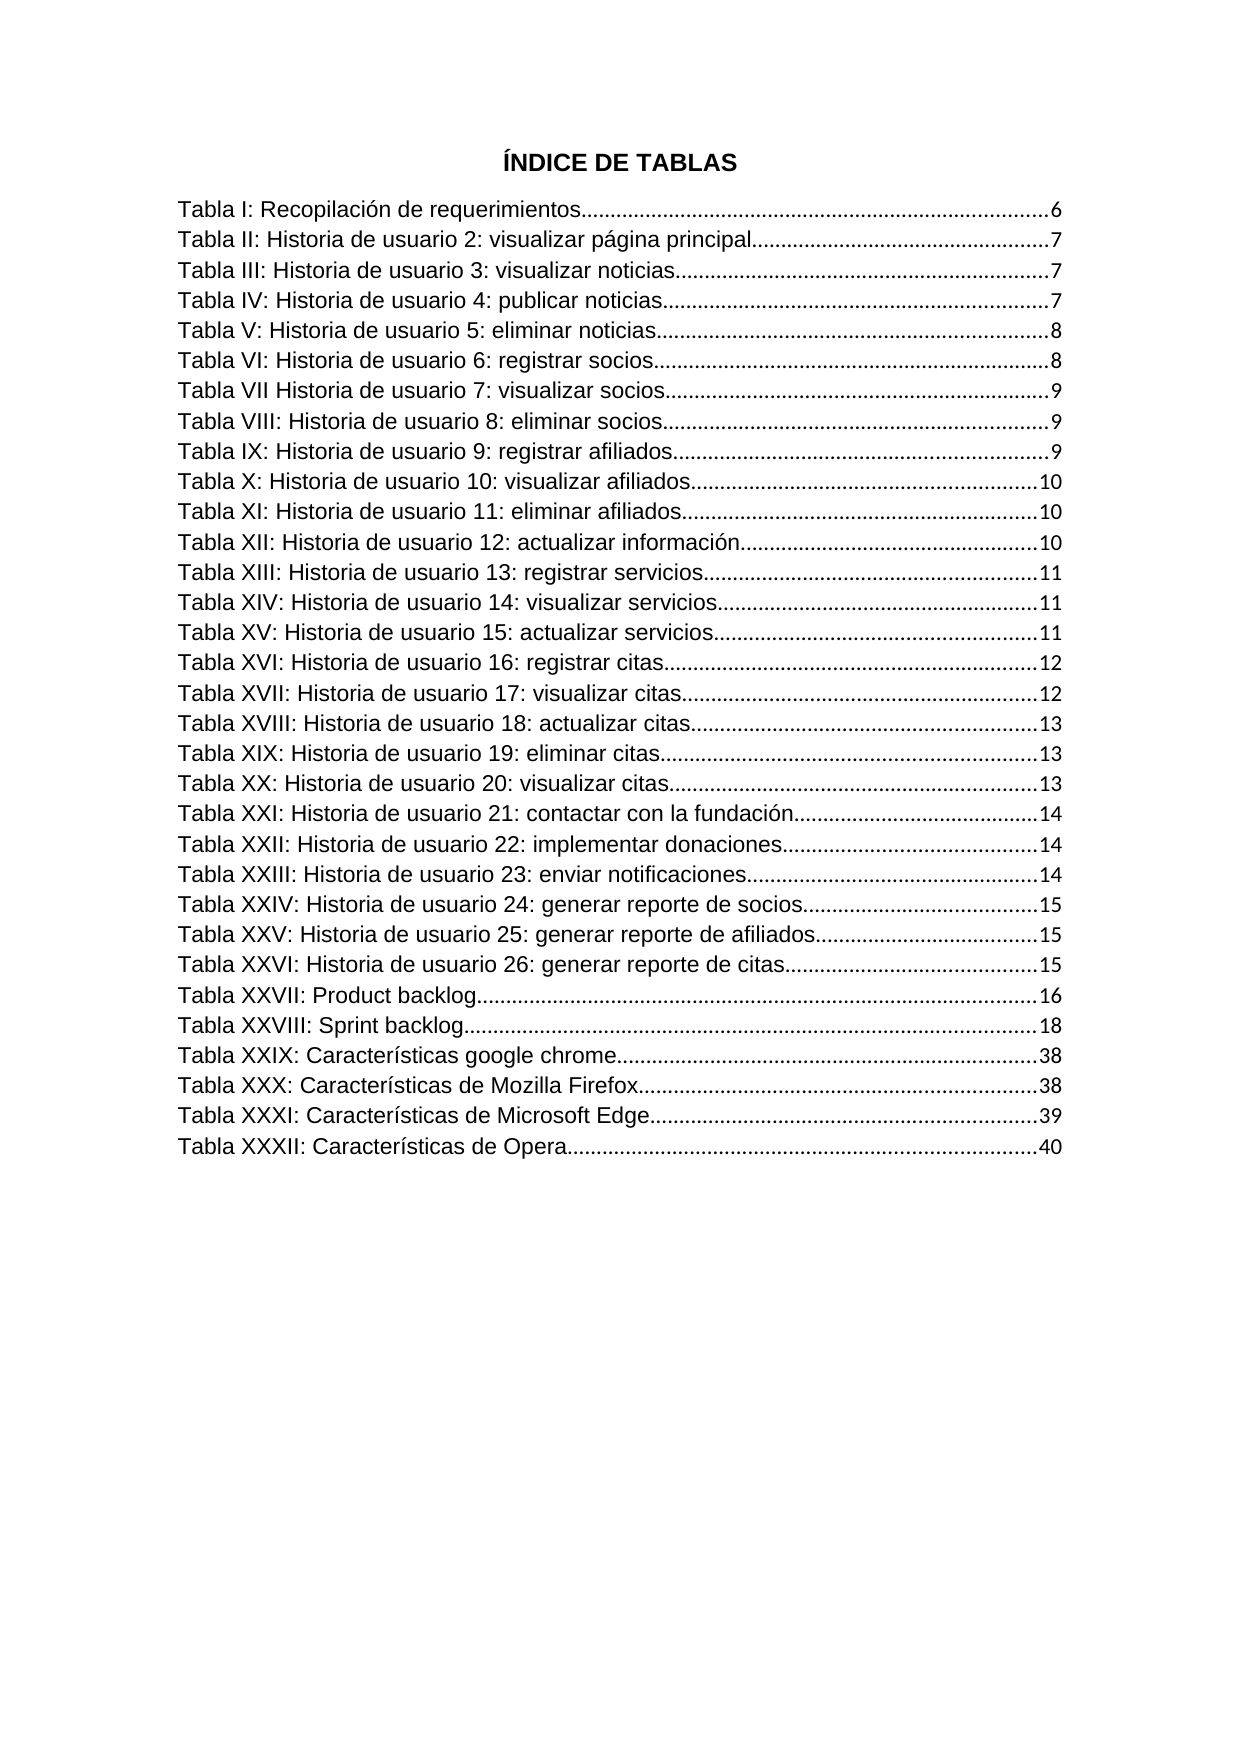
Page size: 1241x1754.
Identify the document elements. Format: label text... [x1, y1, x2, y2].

text Tabla XXV: Historia de usuario 25: generar reporte de afiliados 15 [177, 920, 1063, 948]
text Tabla VII Historia de usuario 7: visualizar socios 9 [177, 377, 1063, 404]
text ÍNDICE DE TABLAS [177, 148, 1063, 176]
text Tabla XII: Historia de usuario 12: actualizar información 10 [177, 528, 1063, 556]
text Tabla XV: Historia de usuario 15: actualizar servicios 11 [177, 618, 1063, 646]
text Tabla XXVII: Product backlog 16 [177, 981, 1063, 1009]
text Tabla XX: Historia de usuario 20: visualizar citas 13 [177, 769, 1063, 797]
text Tabla XIII: Historia de usuario 13: registrar servicios 11 [177, 558, 1063, 586]
text Tabla XI: Historia de usuario 11: eliminar afiliados 10 [177, 497, 1063, 525]
text Tabla IV: Historia de usuario 4: publicar noticias 7 [177, 286, 1063, 314]
text Tabla XIV: Historia de usuario 14: visualizar servicios 11 [177, 588, 1063, 616]
text Tabla XVI: Historia de usuario 16: registrar citas 12 [177, 648, 1063, 676]
text Tabla IX: Historia de usuario 9: registrar afiliados 9 [177, 437, 1063, 465]
text Tabla XVIII: Historia de usuario 18: actualizar citas 13 [177, 709, 1063, 737]
text Tabla XXIX: Características google chrome 38 [177, 1041, 1063, 1069]
text Tabla XXVIII: Sprint backlog 18 [177, 1011, 1063, 1039]
text Tabla V: Historia de usuario 5: eliminar noticias 8 [177, 316, 1063, 344]
text Tabla XXX: Características de Mozilla Firefox 38 [177, 1071, 1063, 1099]
text Tabla XXIV: Historia de usuario 24: generar reporte de socios 15 [177, 890, 1063, 918]
text Tabla XXIII: Historia de usuario 23: enviar notificaciones 14 [177, 860, 1063, 888]
text Tabla X: Historia de usuario 10: visualizar afiliados 10 [177, 467, 1063, 495]
text Tabla VI: Historia de usuario 6: registrar socios 8 [177, 346, 1063, 374]
text Tabla XVII: Historia de usuario 17: visualizar citas 12 [177, 679, 1063, 707]
text Tabla XXVI: Historia de usuario 26: generar reporte de citas 15 [177, 951, 1063, 978]
text Tabla II: Historia de usuario 2: visualizar página principal 7 [177, 226, 1063, 253]
text Tabla III: Historia de usuario 3: visualizar noticias 7 [177, 256, 1063, 284]
text Tabla VIII: Historia de usuario 8: eliminar socios 9 [177, 407, 1063, 435]
text Tabla I: Recopilación de requerimientos 6 [177, 195, 1063, 223]
text Tabla XXXI: Características de Microsoft Edge 39 [177, 1102, 1063, 1129]
text Tabla XIX: Historia de usuario 19: eliminar citas 13 [177, 739, 1063, 767]
text Tabla XXI: Historia de usuario 21: contactar con la fundación 14 [177, 799, 1063, 827]
text Tabla XXXII: Características de Opera 40 [177, 1132, 1063, 1160]
text Tabla XXII: Historia de usuario 22: implementar donaciones 14 [177, 830, 1063, 858]
